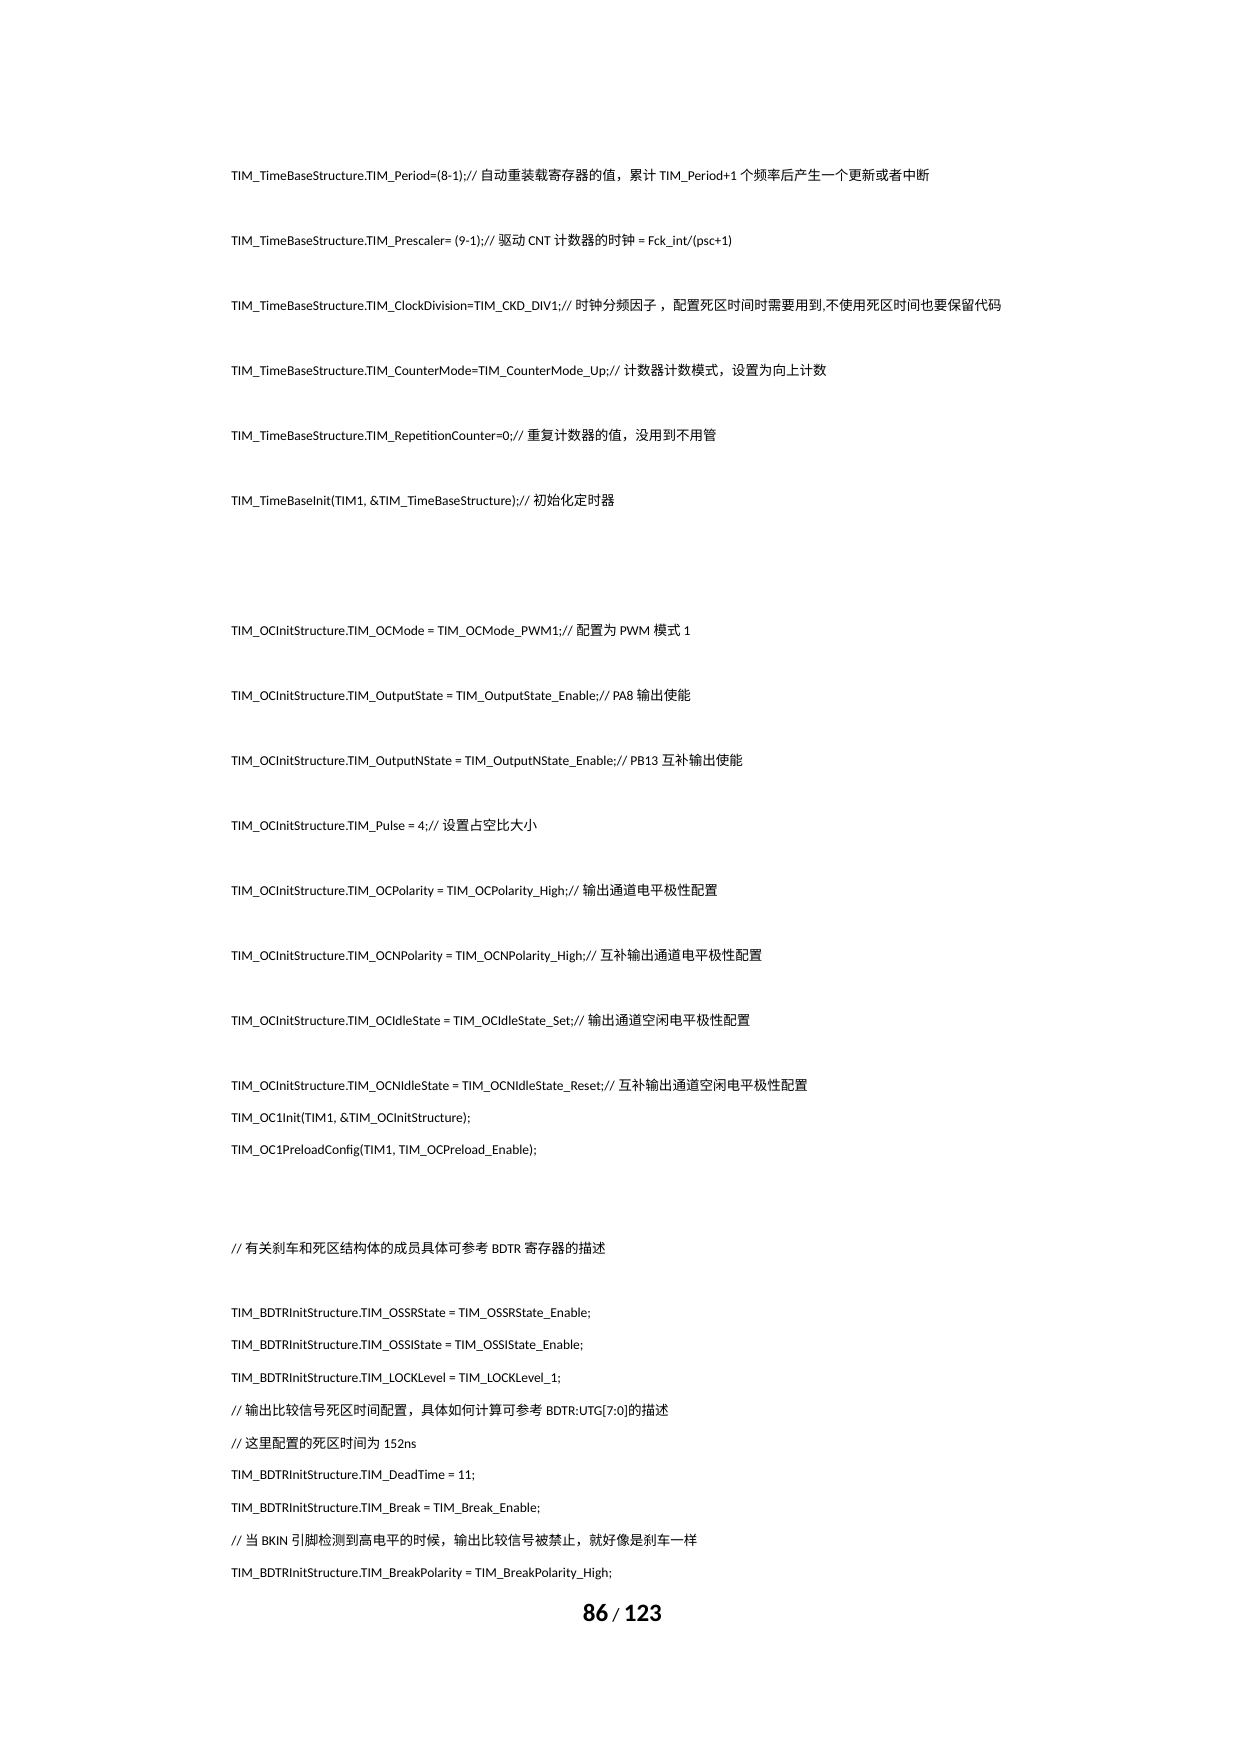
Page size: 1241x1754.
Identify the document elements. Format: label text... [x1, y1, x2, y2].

text // 有关刹车和死区结构体的成员具体可参考 BDTR 寄存器的描述 [187, 1231, 1053, 1263]
text TIM_TimeBaseStructure.TIM_CounterMode=TIM_CounterMode_Up;// 计数器计数模式，设置为向上计数 [187, 353, 1053, 386]
text TIM_TimeBaseStructure.TIM_Prescaler= (9-1);// 驱动 CNT 计数器的时钟 = Fck_int/(psc+1) [187, 223, 1053, 256]
text TIM_BDTRInitStructure.TIM_OSSIState = TIM_OSSIState_Enable; [187, 1328, 1053, 1361]
text TIM_OCInitStructure.TIM_OutputState = TIM_OutputState_Enable;// PA8输出使能 [187, 678, 1053, 711]
text TIM_TimeBaseStructure.TIM_RepetitionCounter=0;// 重复计数器的值，没用到不用管 [187, 418, 1053, 451]
text // 当 BKIN 引脚检测到高电平的时候，输出比较信号被禁止，就好像是刹车一样 [187, 1523, 1053, 1556]
text TIM_OCInitStructure.TIM_OCNPolarity = TIM_OCNPolarity_High;// 互补输出通道电平极性配置 [187, 938, 1053, 971]
text TIM_TimeBaseInit(TIM1, &TIM_TimeBaseStructure);// 初始化定时器 [187, 483, 1053, 516]
text TIM_OCInitStructure.TIM_OutputNState = TIM_OutputNState_Enable;// PB13互补输出使能 [187, 743, 1053, 776]
text TIM_TimeBaseStructure.TIM_ClockDivision=TIM_CKD_DIV1;// 时钟分频因子 ，配置死区时间时需要用到,不使用死区时间也要保留代码 [187, 288, 1053, 321]
text // 输出比较信号死区时间配置，具体如何计算可参考 BDTR:UTG[7:0]的描述 [187, 1393, 1053, 1426]
text TIM_TimeBaseStructure.TIM_Period=(8-1);// 自动重装载寄存器的值，累计 TIM_Period+1 个频率后产生一个更新或者中断 [187, 158, 1053, 191]
text TIM_OCInitStructure.TIM_OCMode = TIM_OCMode_PWM1;// 配置为 PWM 模式 1 [187, 613, 1053, 646]
text TIM_OCInitStructure.TIM_OCNIdleState = TIM_OCNIdleState_Reset;// 互补输出通道空闲电平极性配置 [187, 1068, 1053, 1101]
text TIM_BDTRInitStructure.TIM_LOCKLevel = TIM_LOCKLevel_1; [187, 1361, 1053, 1393]
text TIM_OC1Init(TIM1, &TIM_OCInitStructure); [187, 1101, 1053, 1133]
text TIM_OCInitStructure.TIM_OCIdleState = TIM_OCIdleState_Set;// 输出通道空闲电平极性配置 [187, 1003, 1053, 1036]
text // 这里配置的死区时间为 152ns [187, 1426, 1053, 1458]
text TIM_OC1PreloadConfig(TIM1, TIM_OCPreload_Enable); [187, 1133, 1053, 1166]
text TIM_BDTRInitStructure.TIM_DeadTime = 11; [187, 1458, 1053, 1491]
text TIM_OCInitStructure.TIM_Pulse = 4;// 设置占空比大小 [187, 808, 1053, 841]
text TIM_BDTRInitStructure.TIM_OSSRState = TIM_OSSRState_Enable; [187, 1296, 1053, 1328]
text TIM_OCInitStructure.TIM_OCPolarity = TIM_OCPolarity_High;// 输出通道电平极性配置 [187, 873, 1053, 906]
text TIM_BDTRInitStructure.TIM_Break = TIM_Break_Enable; [187, 1491, 1053, 1523]
text TIM_BDTRInitStructure.TIM_BreakPolarity = TIM_BreakPolarity_High; [187, 1556, 1053, 1588]
